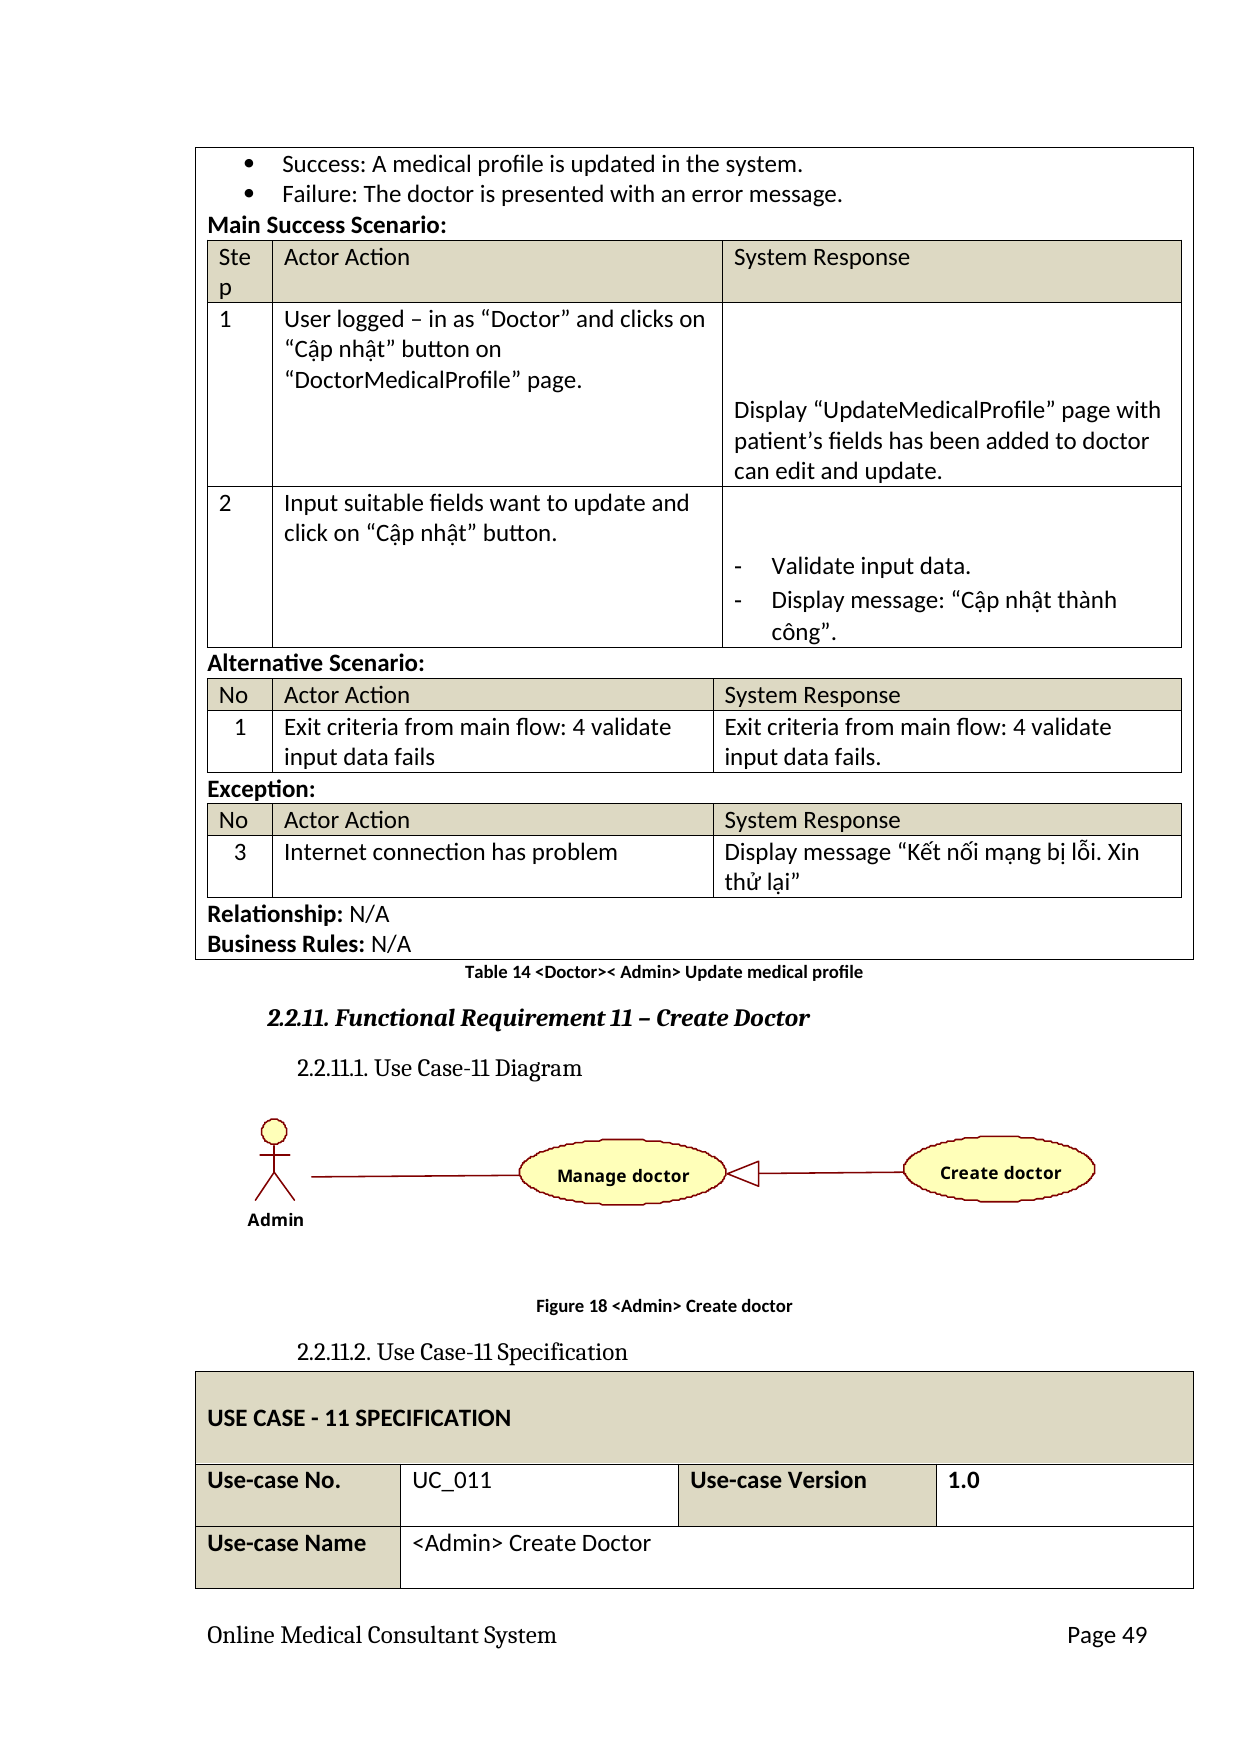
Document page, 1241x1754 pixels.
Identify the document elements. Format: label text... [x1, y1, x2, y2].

table_cell 1.0 [937, 1465, 1193, 1526]
subtitle Functional Requirement 11 – Create Doctor [267, 1004, 1122, 1033]
text Figure <Admin> Create doctor [207, 1294, 1122, 1317]
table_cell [196, 148, 1193, 959]
subtitle Use Case-11 Specification [282, 1338, 1122, 1367]
subtitle Use Case-11 Diagram [282, 1053, 1122, 1082]
table_cell Use-case Name [196, 1527, 400, 1588]
table_header USE CASE - 11 SPECIFICATION [196, 1372, 1193, 1463]
table_cell Use-case Version [679, 1465, 936, 1526]
text Table <Doctor>< Admin> Update medical profile [207, 960, 1122, 983]
table_cell <Admin> Create Doctor [401, 1527, 1193, 1588]
table_cell Use-case No. [196, 1465, 400, 1526]
table_cell UC_011 [401, 1465, 678, 1526]
